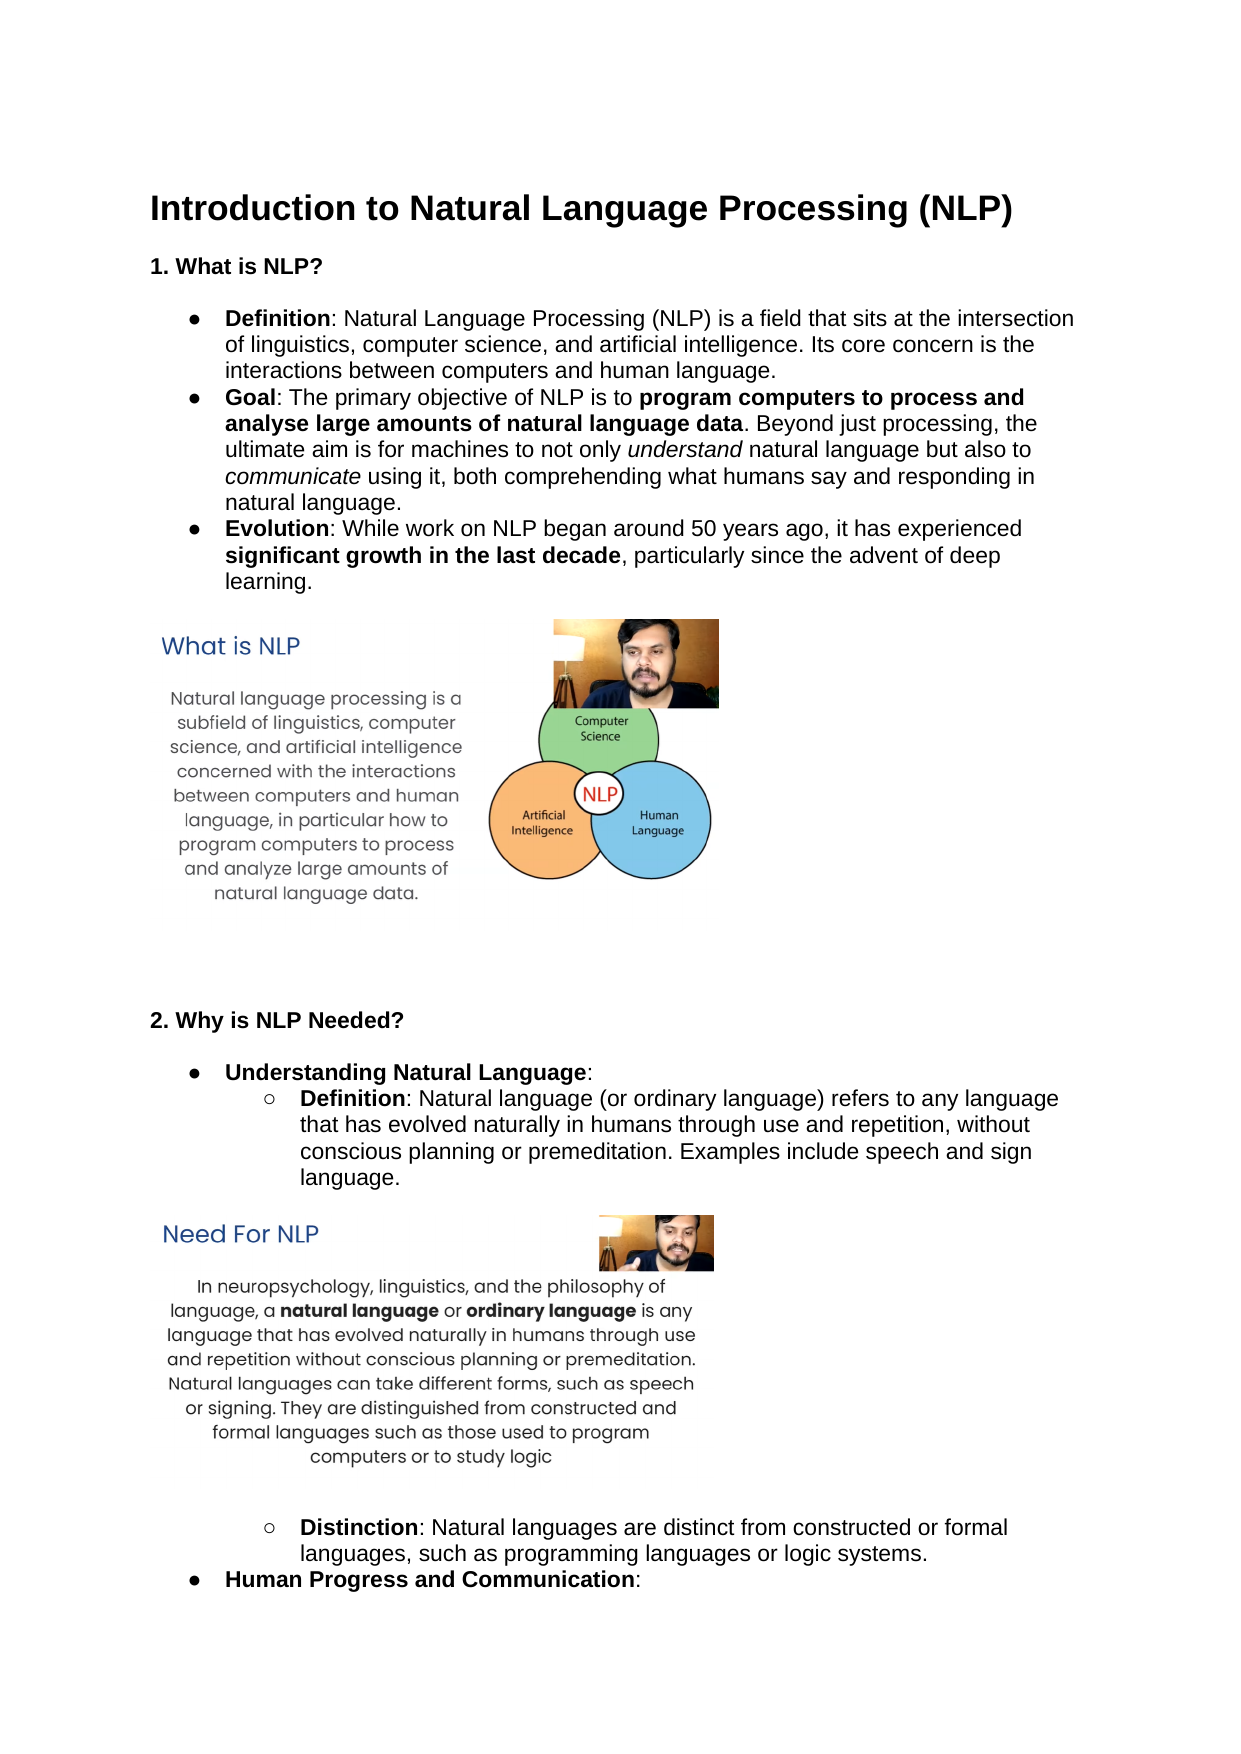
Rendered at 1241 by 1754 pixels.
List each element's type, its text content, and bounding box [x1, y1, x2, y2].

picture [150, 1215, 714, 1489]
list Understanding Natural Language: [187, 1058, 1090, 1085]
list Evolution: While work on NLP began around 50 years ago, it has experienced significant growth in the last decade, particularly since the advent of deep learning. [187, 515, 1090, 594]
list Definition: Natural Language Processing (NLP) is a field that sits at the intersection of linguistics, computer science, and artificial intelligence. Its core concern is the interactions between computers and human language. [187, 304, 1090, 384]
list Goal: The primary objective of NLP is to program computers to process and analyse large amounts of natural language data. Beyond just processing, the ultimate aim is for machines to not only understand natural language but also to communicate using it, both comprehending what humans say and responding in natural language. [187, 384, 1090, 515]
text 1. What is NLP? [150, 253, 1090, 279]
list Definition: Natural language (or ordinary language) refers to any language that has evolved naturally in humans through use and repetition, without conscious planning or premeditation. Examples include speech and sign language. [262, 1085, 1090, 1190]
picture [150, 619, 719, 931]
list Distinction: Natural languages are distinct from constructed or formal languages, such as programming languages or logic systems. [262, 1514, 1090, 1566]
text 2. Why is NLP Needed? [150, 1007, 1090, 1033]
list Human Progress and Communication: [187, 1566, 1090, 1593]
subtitle Introduction to Natural Language Processing (NLP) [150, 187, 1090, 228]
